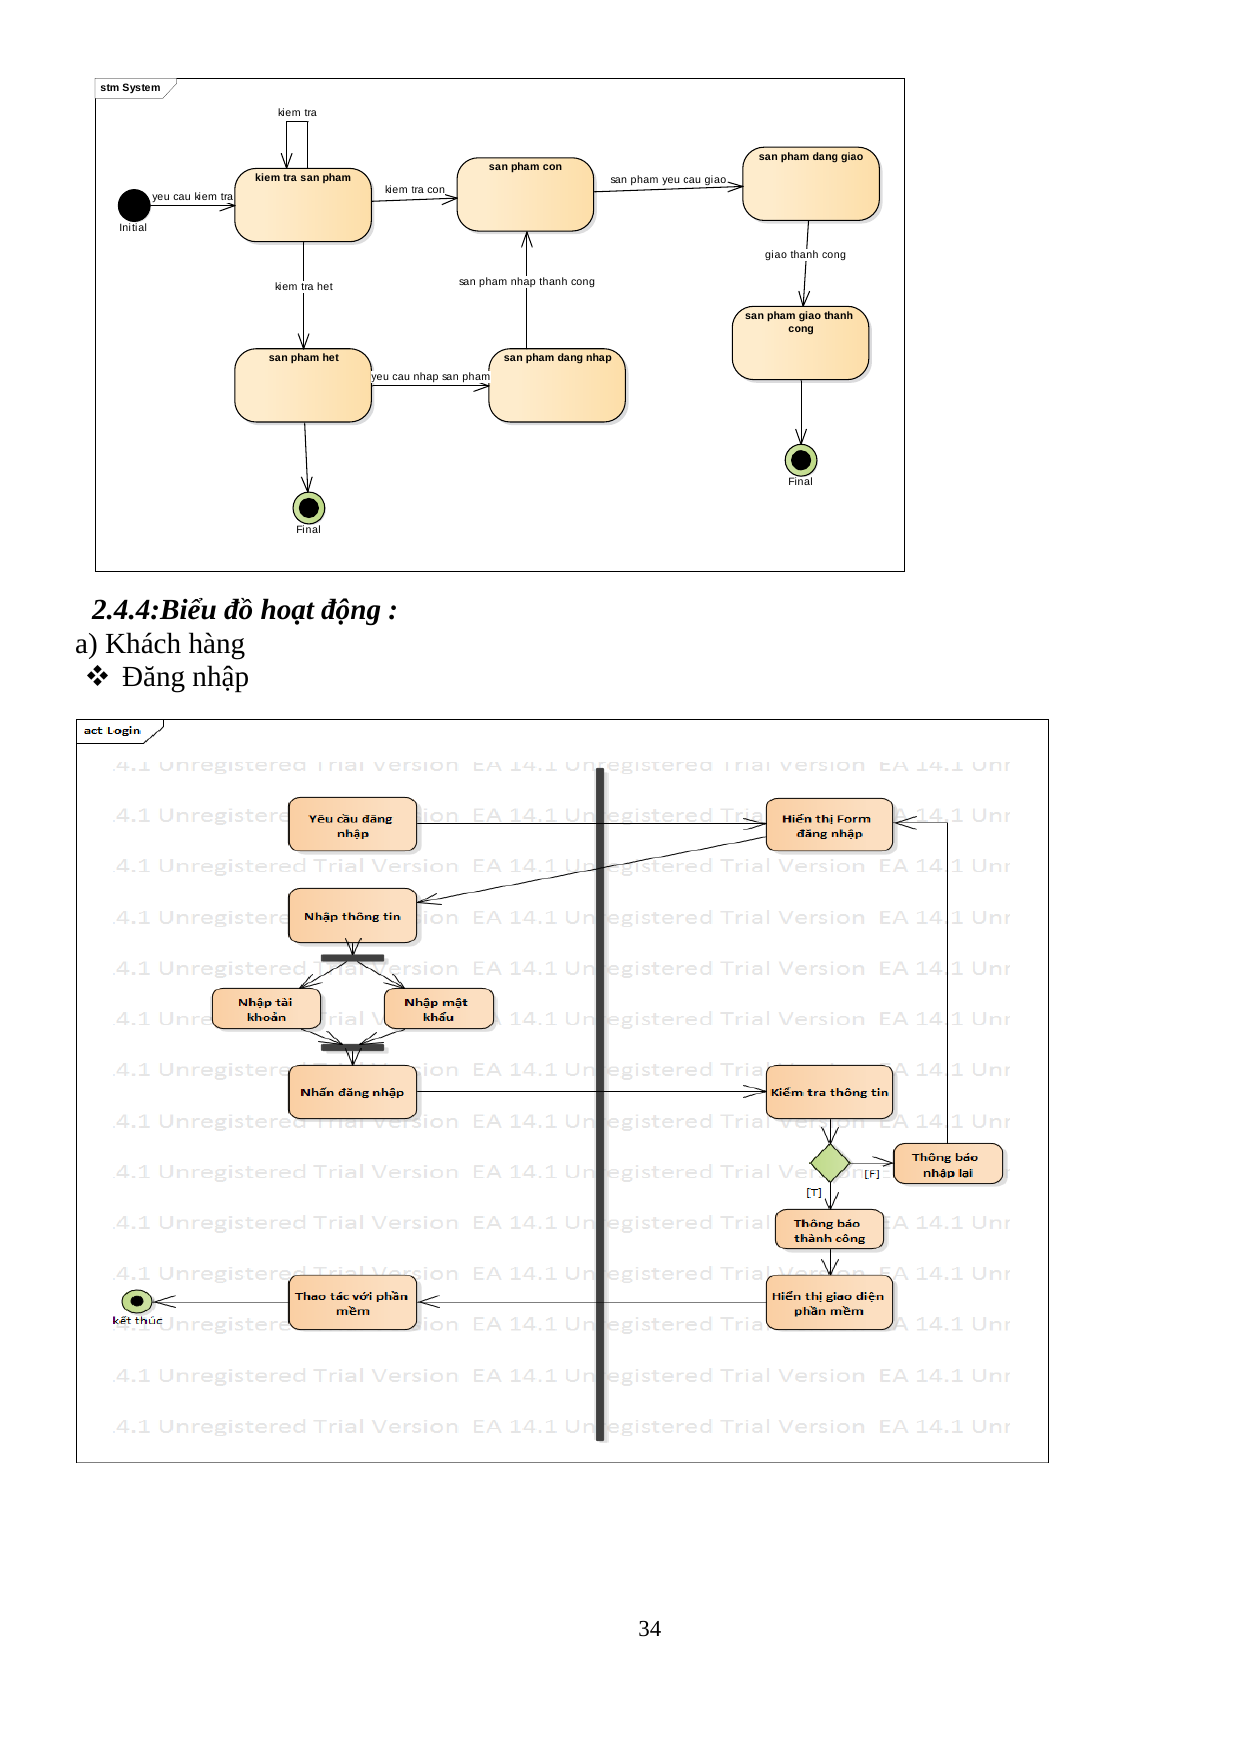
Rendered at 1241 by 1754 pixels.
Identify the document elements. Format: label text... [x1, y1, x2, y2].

picture [75, 719, 1050, 1463]
text a) Khách hàng [75, 626, 1165, 659]
subtitle 2.4.4:Biểu đồ hoạt động : [92, 592, 1165, 626]
list Đăng nhập [84, 659, 1165, 693]
